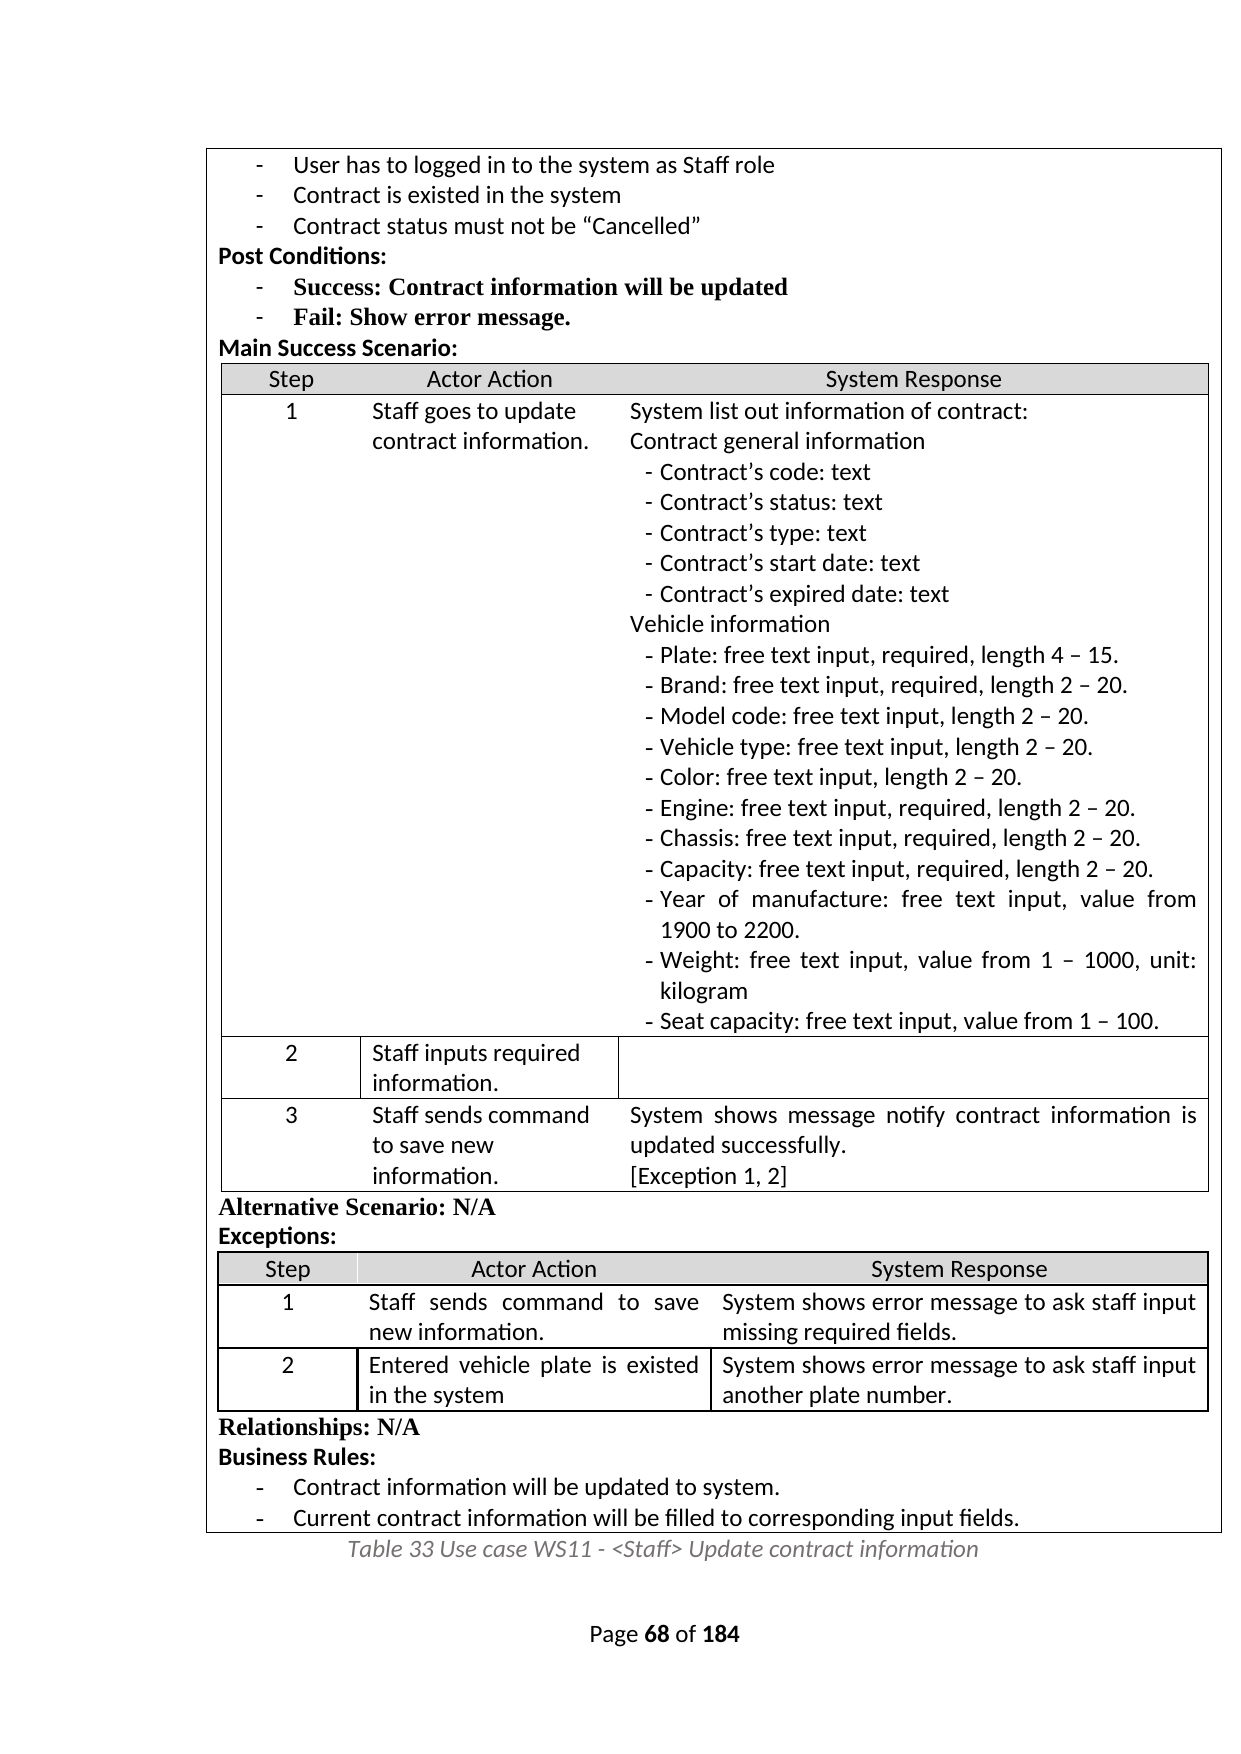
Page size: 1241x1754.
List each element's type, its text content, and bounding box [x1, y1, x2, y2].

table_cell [207, 149, 1221, 1532]
